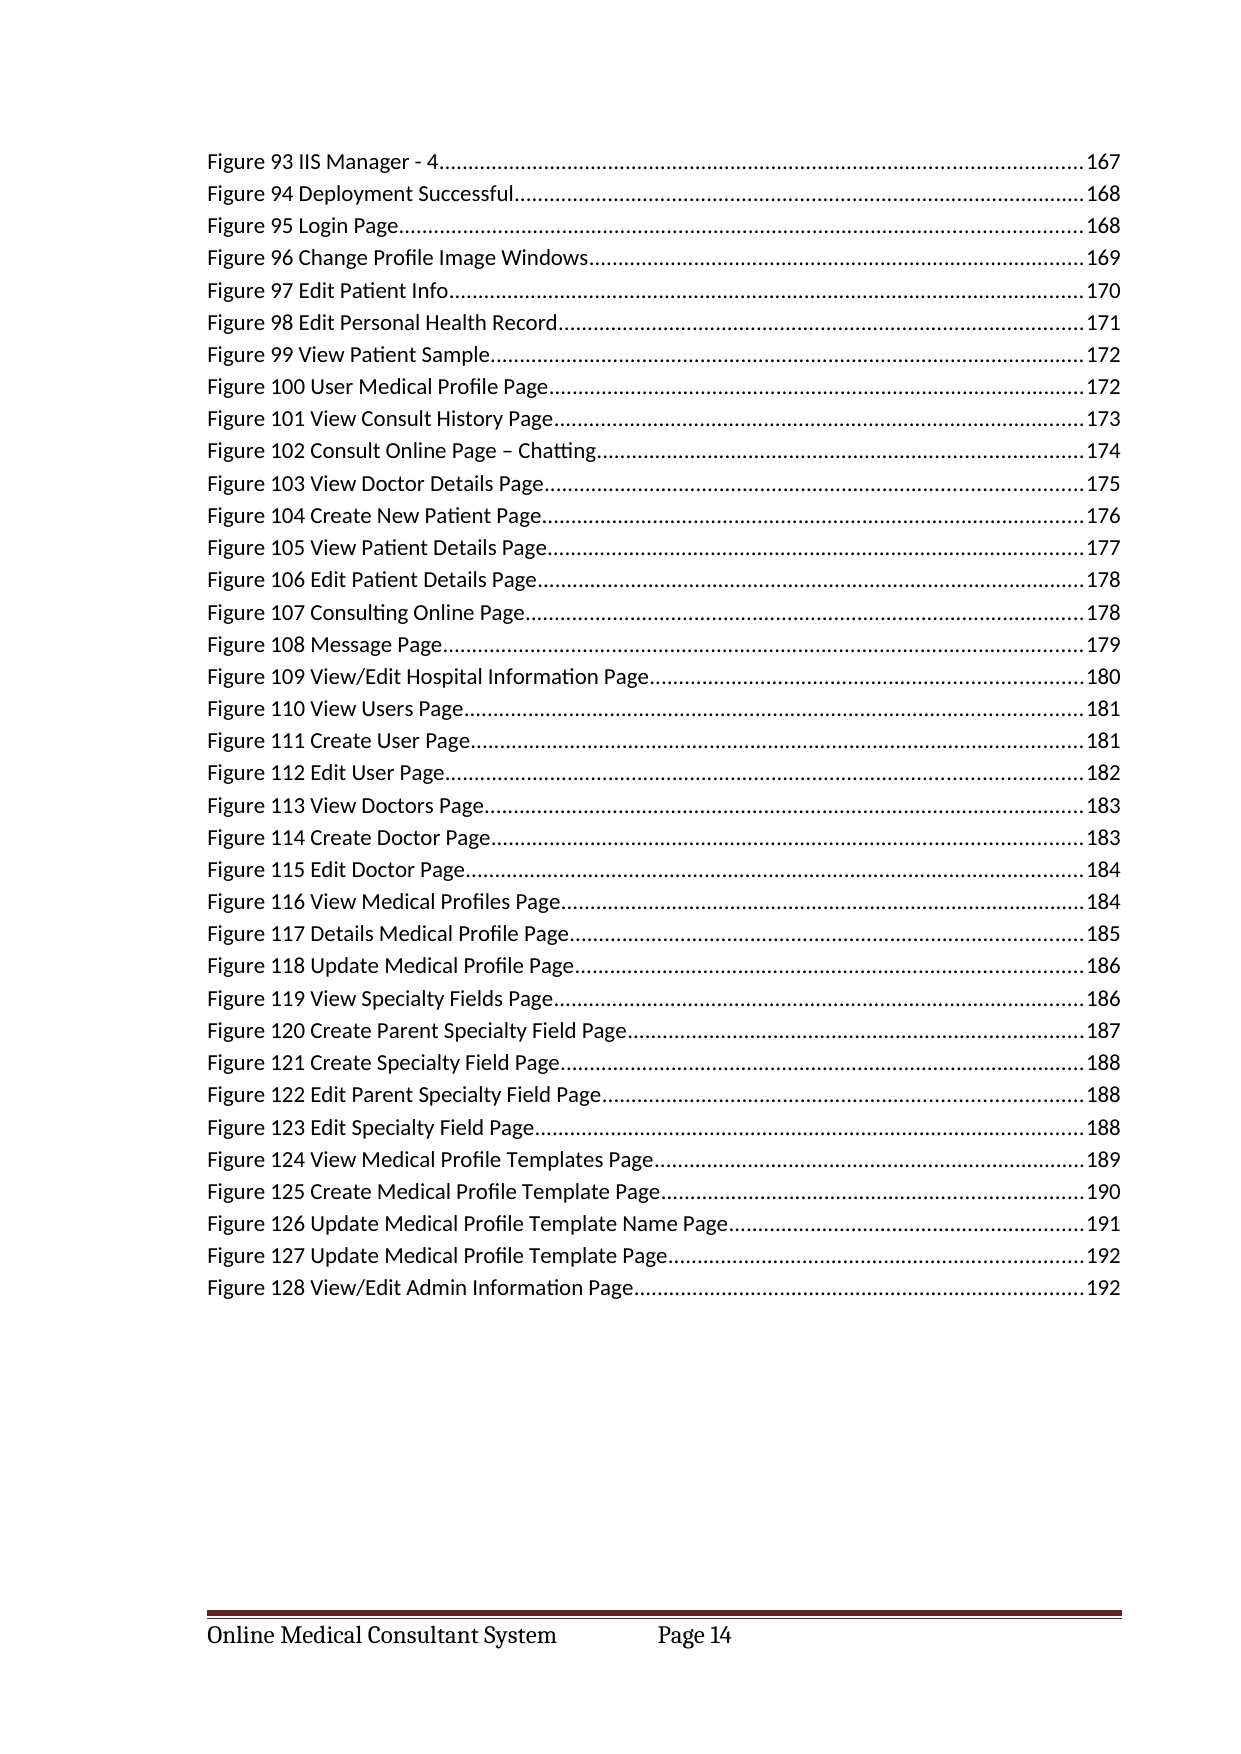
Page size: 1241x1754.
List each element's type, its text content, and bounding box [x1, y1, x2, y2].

text Figure 96 Change Profile Image Windows 169 [207, 243, 1122, 272]
text Figure 102 Consult Online Page – Chatting 174 [207, 437, 1122, 465]
text Figure 118 Update Medical Profile Page 186 [207, 952, 1122, 980]
text Figure 97 Edit Patient Info 170 [207, 276, 1122, 304]
text Figure 104 Create New Patient Page 176 [207, 501, 1122, 529]
text Figure 103 View Doctor Details Page 175 [207, 469, 1122, 497]
text Figure 105 View Patient Details Page 177 [207, 533, 1122, 561]
text Figure 127 Update Medical Profile Template Page 192 [207, 1241, 1122, 1269]
text Figure 93 IIS Manager - 4 167 [207, 147, 1122, 175]
text Figure 95 Login Page 168 [207, 211, 1122, 239]
text Figure 123 Edit Specialty Field Page 188 [207, 1113, 1122, 1141]
text Figure 112 Edit User Page 182 [207, 758, 1122, 787]
text Figure 101 View Consult History Page 173 [207, 404, 1122, 432]
text Figure 110 View Users Page 181 [207, 694, 1122, 722]
text Figure 128 View/Edit Admin Information Page 192 [207, 1273, 1122, 1302]
text Figure 122 Edit Parent Specialty Field Page 188 [207, 1080, 1122, 1108]
text Figure 120 Create Parent Specialty Field Page 187 [207, 1016, 1122, 1044]
text Figure 117 Details Medical Profile Page 185 [207, 919, 1122, 947]
text Figure 116 View Medical Profiles Page 184 [207, 887, 1122, 915]
text Figure 108 Message Page 179 [207, 630, 1122, 658]
text Figure 121 Create Specialty Field Page 188 [207, 1048, 1122, 1076]
text Figure 106 Edit Patient Details Page 178 [207, 565, 1122, 593]
text Figure 99 View Patient Sample 172 [207, 340, 1122, 368]
text Figure 126 Update Medical Profile Template Name Page 191 [207, 1209, 1122, 1237]
text Figure 113 View Doctors Page 183 [207, 791, 1122, 819]
text Figure 114 Create Doctor Page 183 [207, 823, 1122, 851]
text Figure 109 View/Edit Hospital Information Page 180 [207, 662, 1122, 690]
text Figure 124 View Medical Profile Templates Page 189 [207, 1145, 1122, 1173]
text Figure 125 Create Medical Profile Template Page 190 [207, 1177, 1122, 1205]
text Figure 98 Edit Personal Health Record 171 [207, 308, 1122, 336]
text Figure 119 View Specialty Fields Page 186 [207, 984, 1122, 1012]
text Figure 107 Consulting Online Page 178 [207, 598, 1122, 626]
text Figure 100 User Medical Profile Page 172 [207, 372, 1122, 400]
text Figure 115 Edit Doctor Page 184 [207, 855, 1122, 883]
text Figure 111 Create User Page 181 [207, 726, 1122, 754]
text Figure 94 Deployment Successful 168 [207, 179, 1122, 207]
